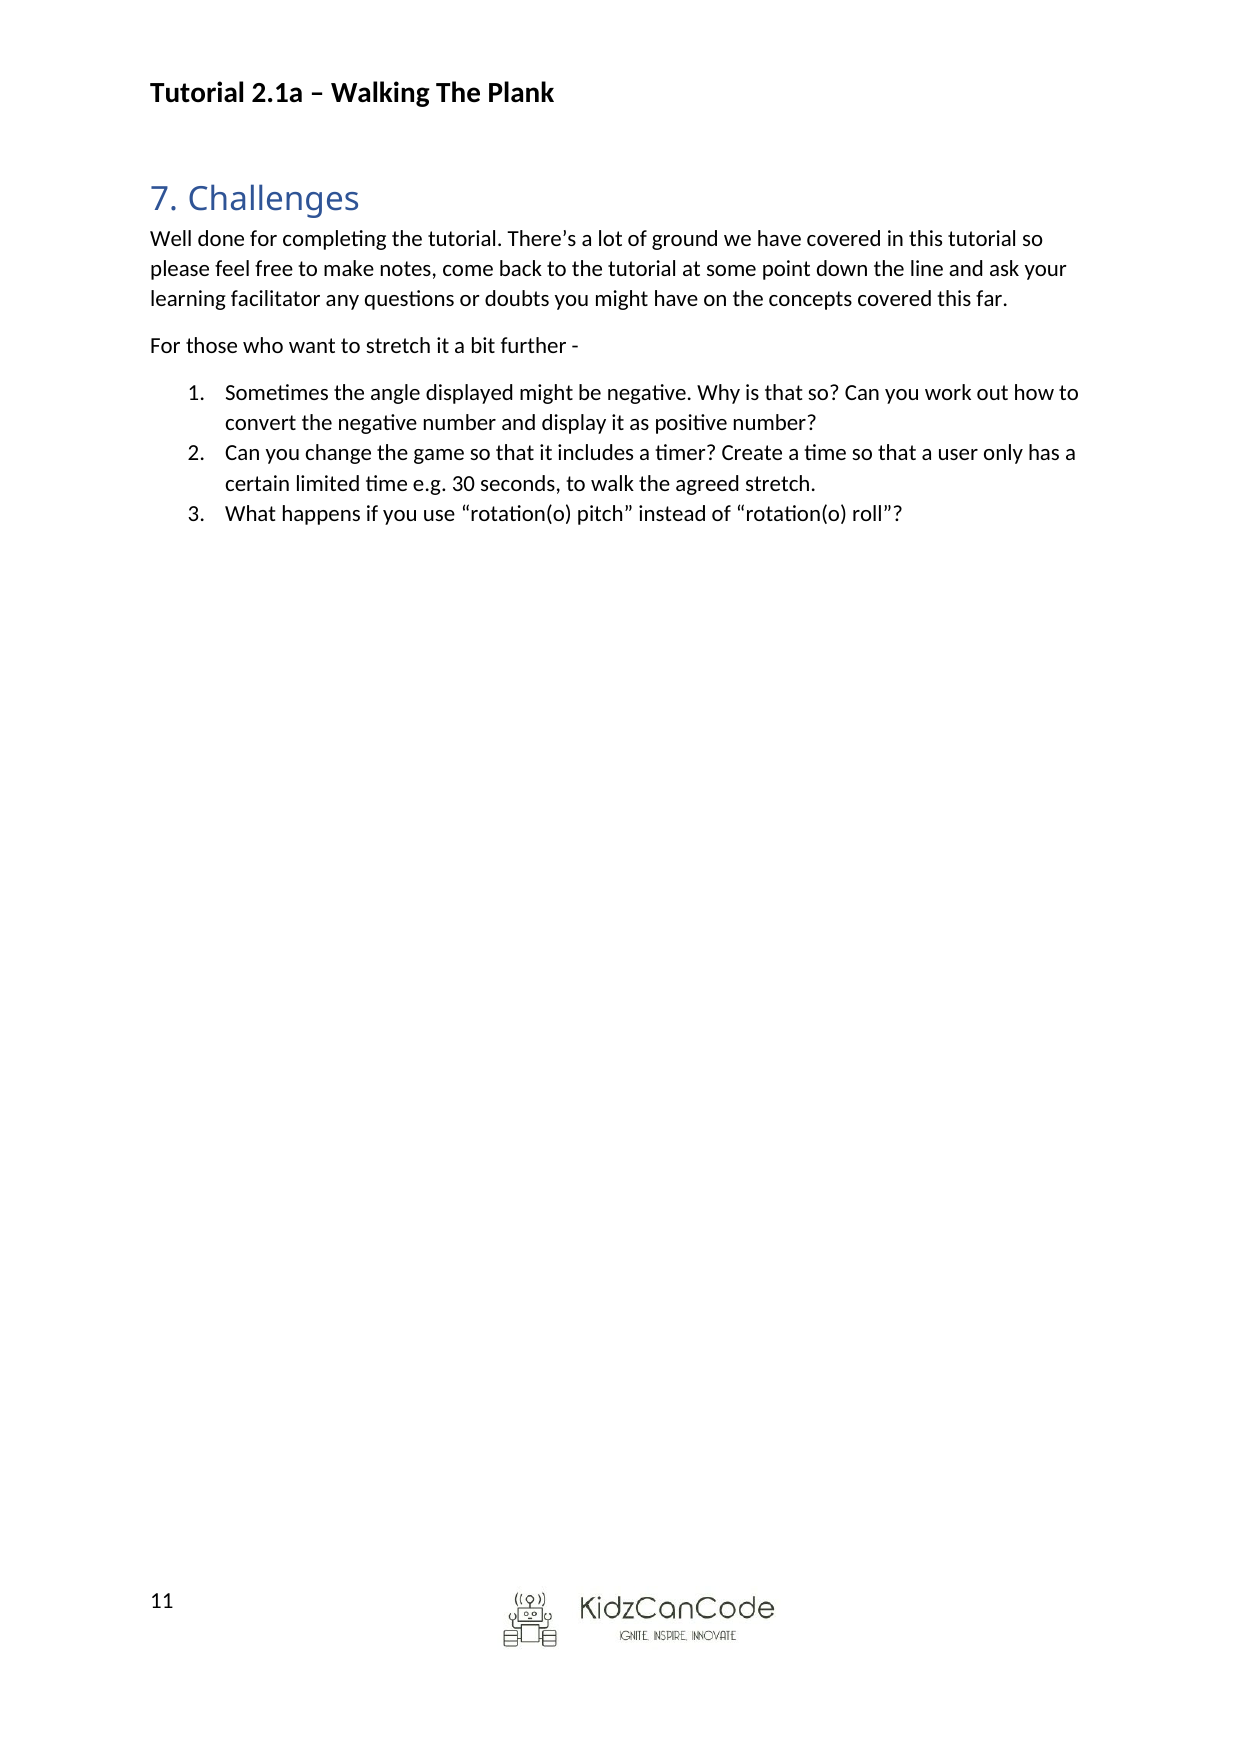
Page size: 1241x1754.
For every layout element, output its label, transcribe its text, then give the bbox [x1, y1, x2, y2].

subtitle Challenges [150, 175, 1090, 220]
list Can you change the game so that it includes a timer? Create a time so that a user only has a certain limited time e.g. 30 seconds, to walk the agreed stretch. [187, 438, 1090, 497]
list Sometimes the angle displayed might be negative. Why is that so? Can you work out how to convert the negative number and display it as positive number? [187, 378, 1090, 436]
text Well done for completing the tutorial. There’s a lot of ground we have covered in this tutorial so please feel free to make notes, come back to the tutorial at some point down the line and ask your learning facilitator any questions or doubts you might have on the concepts covered this far. [150, 224, 1090, 312]
list What happens if you use “rotation(o) pitch” instead of “rotation(o) roll”? [187, 499, 1090, 527]
text For those who want to stretch it a bit further - [150, 331, 1090, 359]
picture [497, 1586, 781, 1653]
